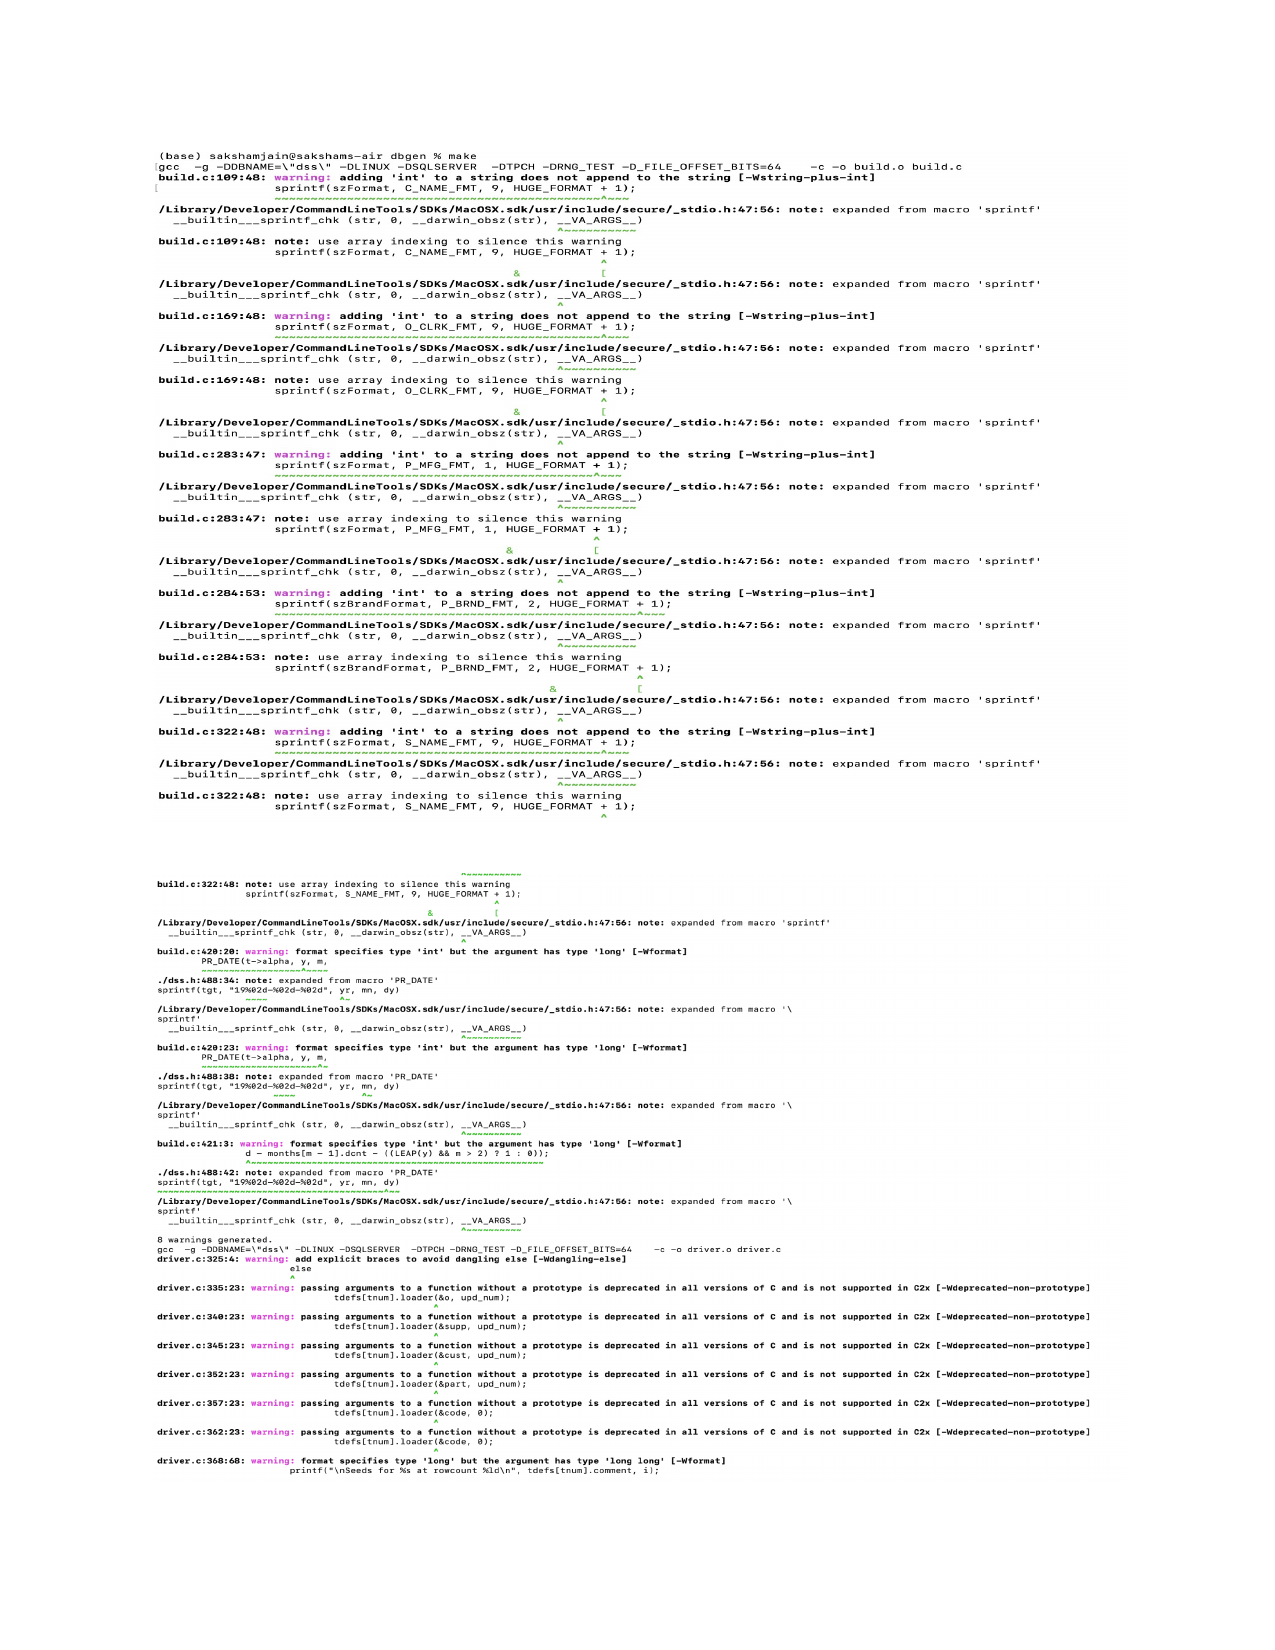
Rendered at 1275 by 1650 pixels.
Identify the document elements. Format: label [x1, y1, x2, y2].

picture [153, 873, 1129, 1482]
picture [153, 150, 1129, 822]
